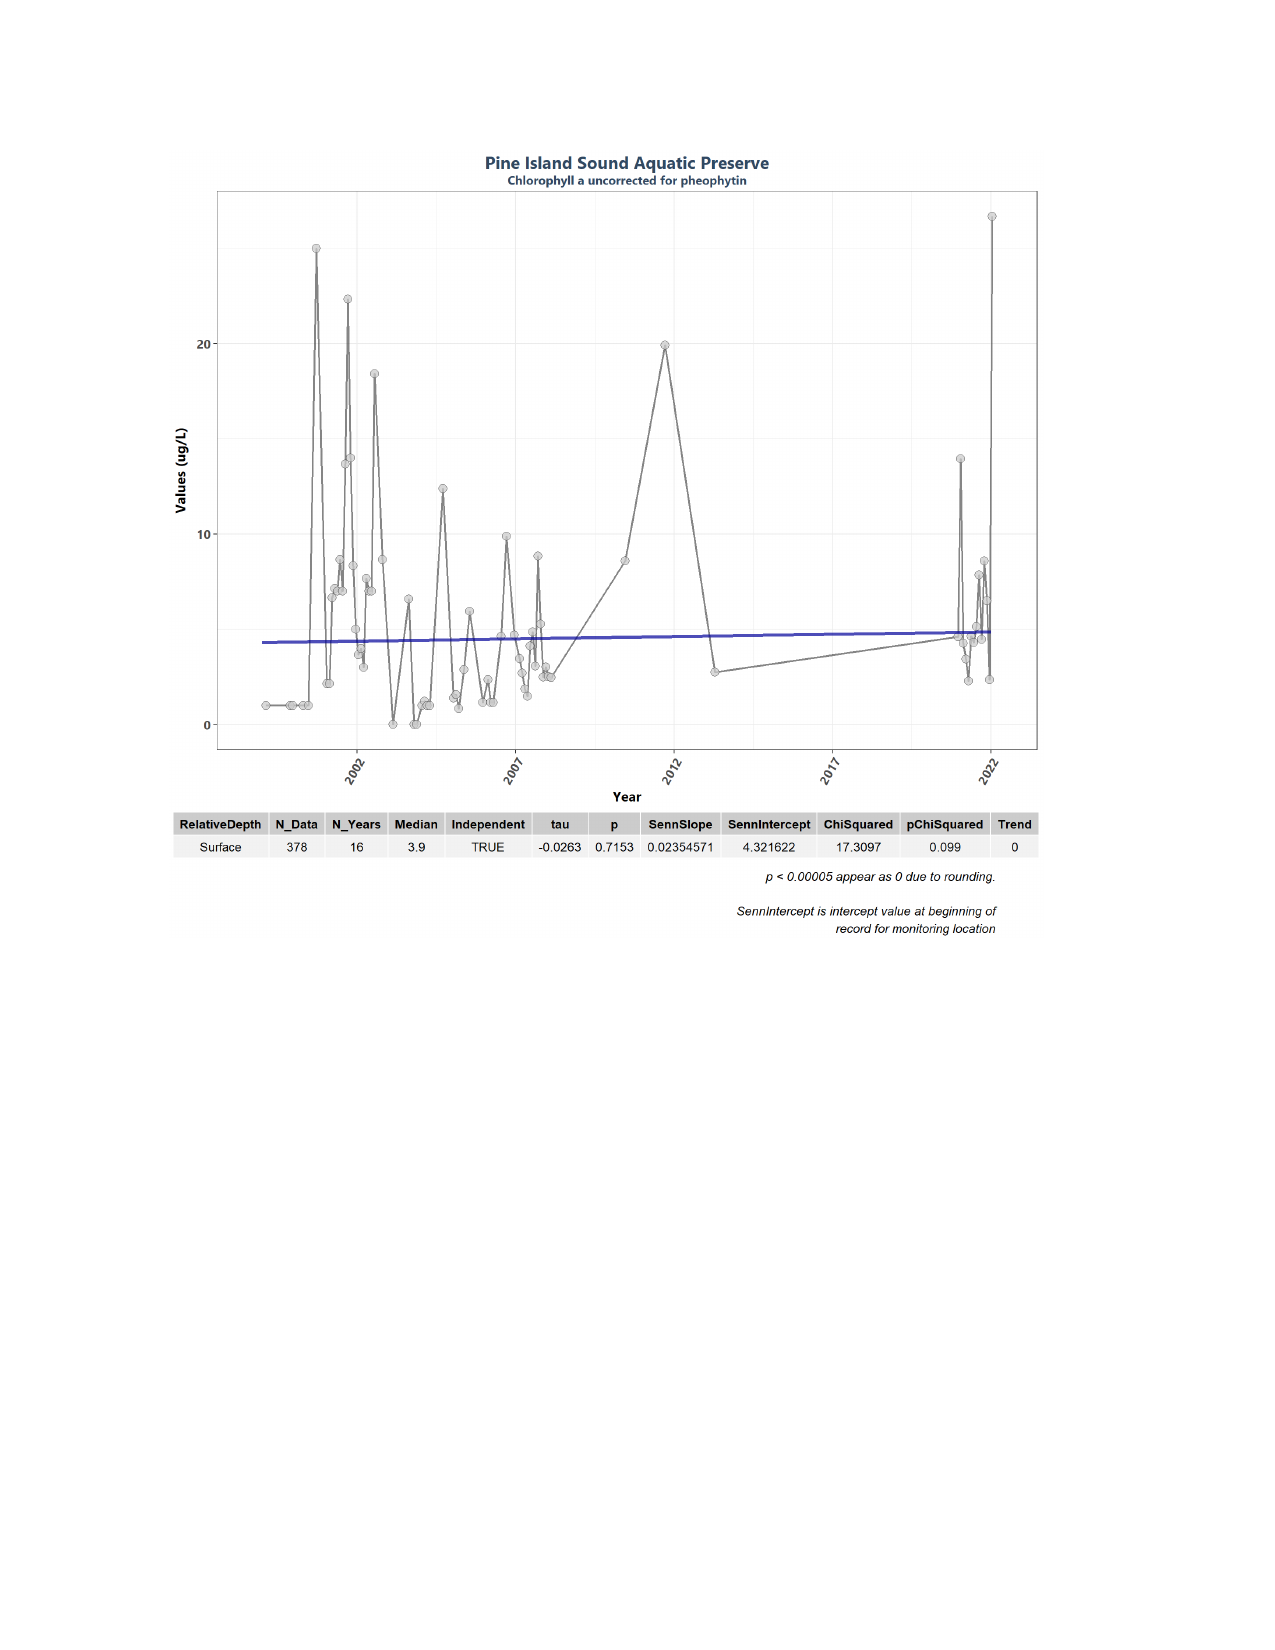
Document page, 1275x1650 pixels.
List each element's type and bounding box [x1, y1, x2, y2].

picture [168, 150, 1044, 938]
